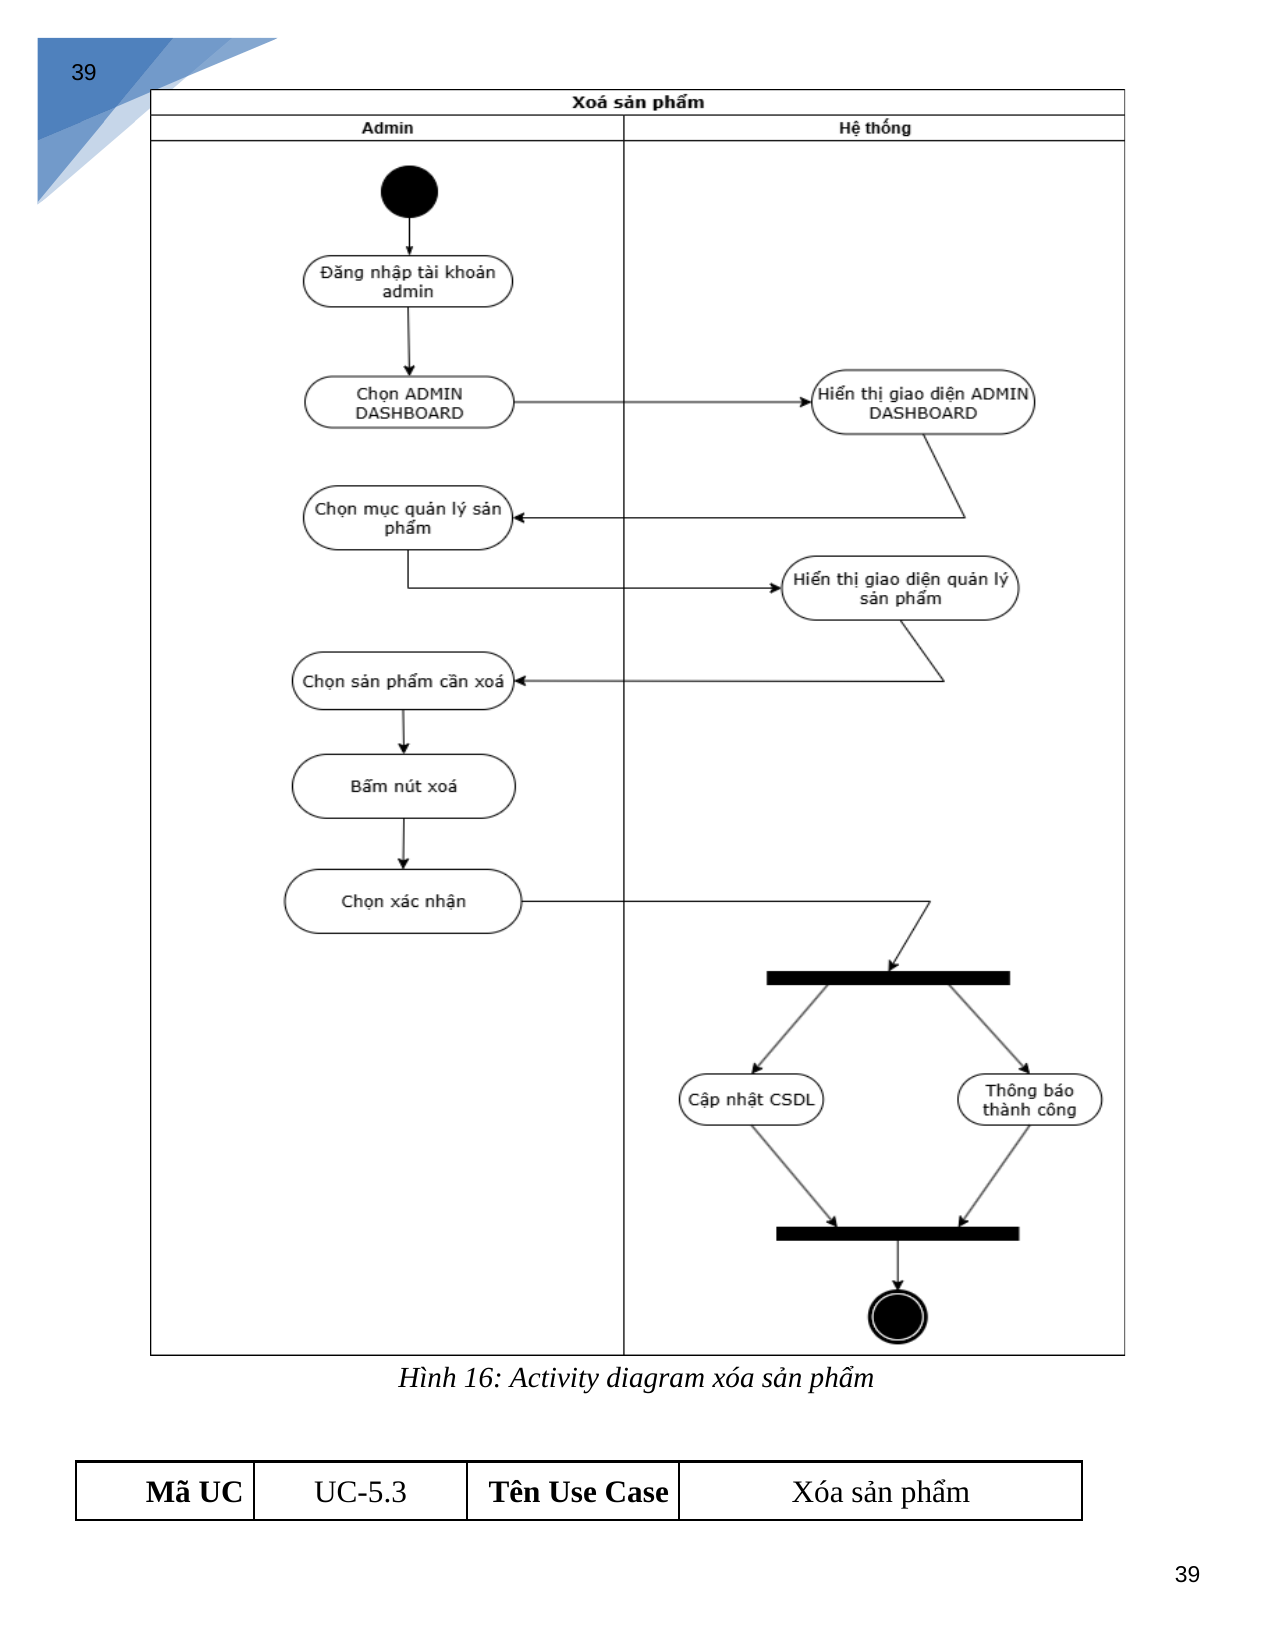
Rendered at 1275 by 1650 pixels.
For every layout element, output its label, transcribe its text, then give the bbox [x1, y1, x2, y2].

picture [37, 37, 1125, 1356]
table_header Xóa sản phẩm [680, 1463, 1081, 1519]
table_header UC-5.3 [255, 1463, 466, 1519]
table_header Tên Use Case [468, 1463, 678, 1519]
table_header Mã UC [77, 1463, 253, 1519]
text Hình 16: Activity diagram xóa sản phẩm [75, 1360, 1200, 1393]
